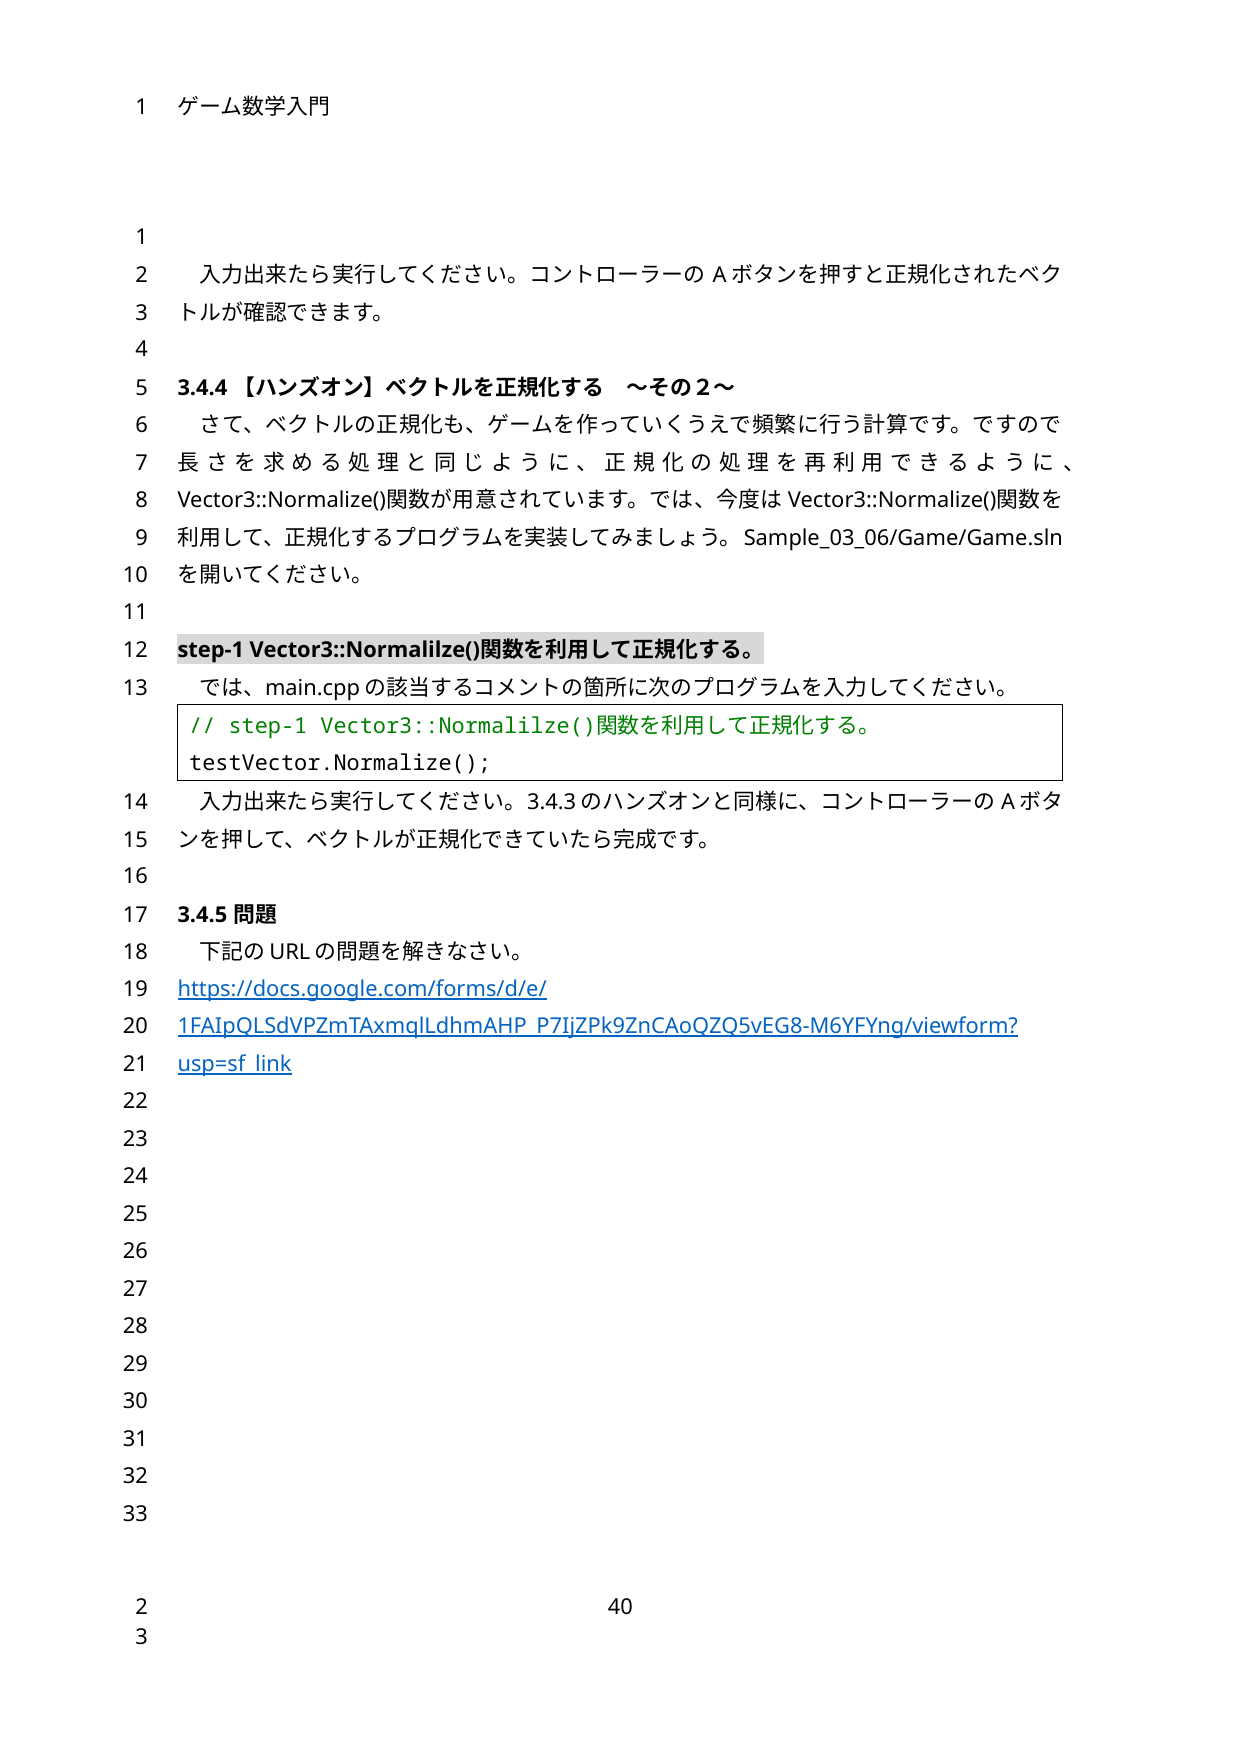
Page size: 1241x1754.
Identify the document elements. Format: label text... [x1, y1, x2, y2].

text 下記のURLの問題を解きなさい。 [177, 931, 1063, 969]
text 入力出来たら実行してください。3.4.3のハンズオンと同様に、コントローラーのAボタンを押して、ベクトルが正規化できていたら完成です。 [177, 781, 1063, 856]
text さて、ベクトルの正規化も、ゲームを作っていくうえで頻繁に行う計算です。ですので、長さを求める処理と同じように、正規化の処理を再利用できるように、Vector3::Normalize()関数が用意されています。では、今度はVector3::Normalize()関数を利用して、正規化するプログラムを実装してみましょう。Sample_03_06/Game/Game.slnを開いてください。 [177, 404, 1063, 592]
subtitle 3.4.4 【ハンズオン】ベクトルを正規化する ～その２～ [177, 367, 1063, 404]
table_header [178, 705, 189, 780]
subtitle 3.4.5 問題 [177, 894, 1063, 931]
text では、main.cppの該当するコメントの箇所に次のプログラムを入力してください。 [177, 667, 1063, 704]
text step-1 Vector3::Normalilze()関数を利用して正規化する。 [177, 629, 1063, 667]
text 入力出来たら実行してください。コントローラーのAボタンを押すと正規化されたベクトルが確認できます。 [177, 254, 1063, 329]
text https://docs.google.com/forms/d/e/1FAIpQLSdVPZmTAxmqlLdhmAHP_P7IjZPk9ZnCAoQZQ5vEG8-M6YFYng/viewform?usp=sf_link [177, 969, 1063, 1081]
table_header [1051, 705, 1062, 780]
